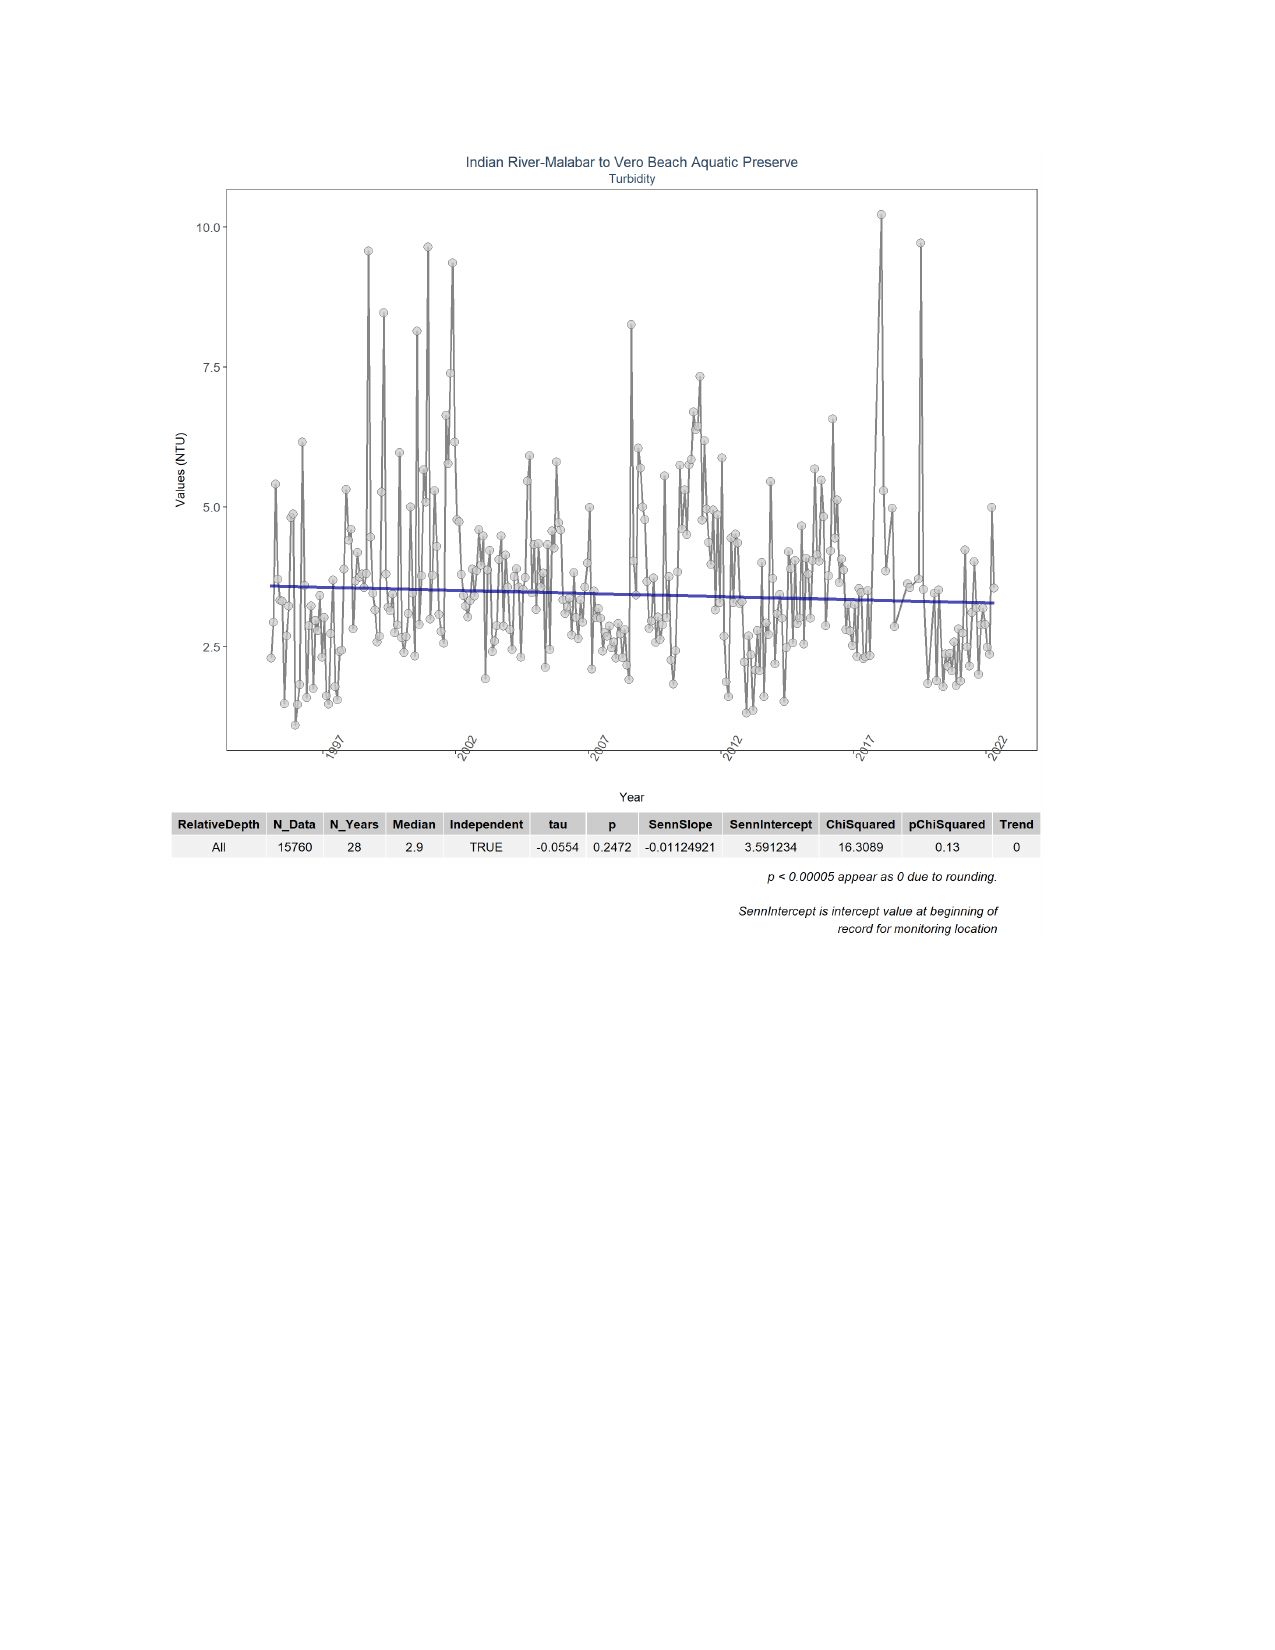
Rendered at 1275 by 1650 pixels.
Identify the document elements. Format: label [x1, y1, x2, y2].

picture [168, 150, 1044, 938]
